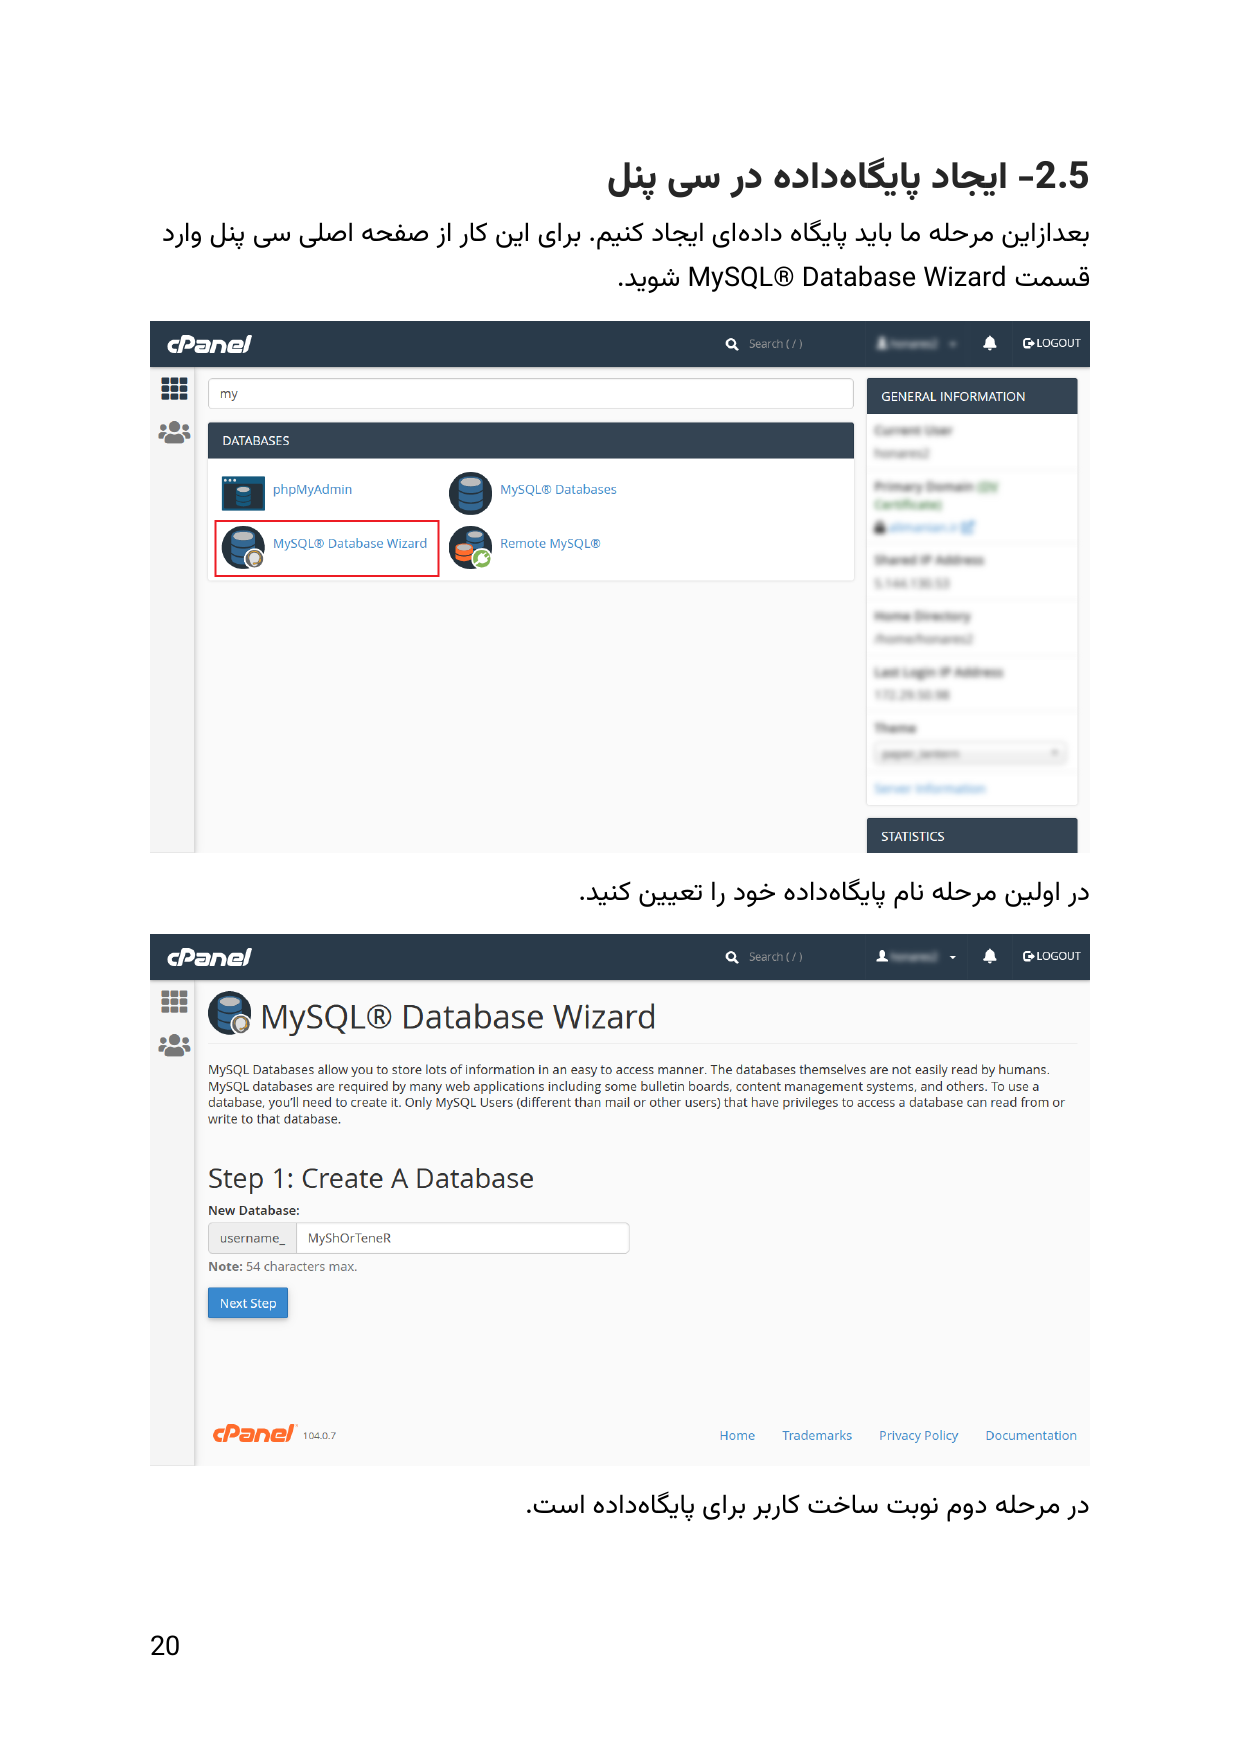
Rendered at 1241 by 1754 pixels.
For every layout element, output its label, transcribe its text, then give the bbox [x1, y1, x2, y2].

text در مرحله دوم نوبت ساخت کاربر برای پایگاه‌داده است. [150, 1485, 1090, 1528]
subtitle 2.5- ایجاد پایگاه‌داده در سی پنل [150, 150, 1090, 209]
text بعدازاین مرحله ما باید پایگاه داده‌ای ایجاد کنیم. برای این کار از صفحه اصلی سی پنل وارد قسمت MySQL® Database Wizard شوید. [150, 213, 1090, 301]
picture [150, 934, 1090, 1466]
text در اولین مرحله نام پایگاه‌داده خود را تعیین کنید. [150, 872, 1090, 914]
picture [150, 321, 1090, 853]
